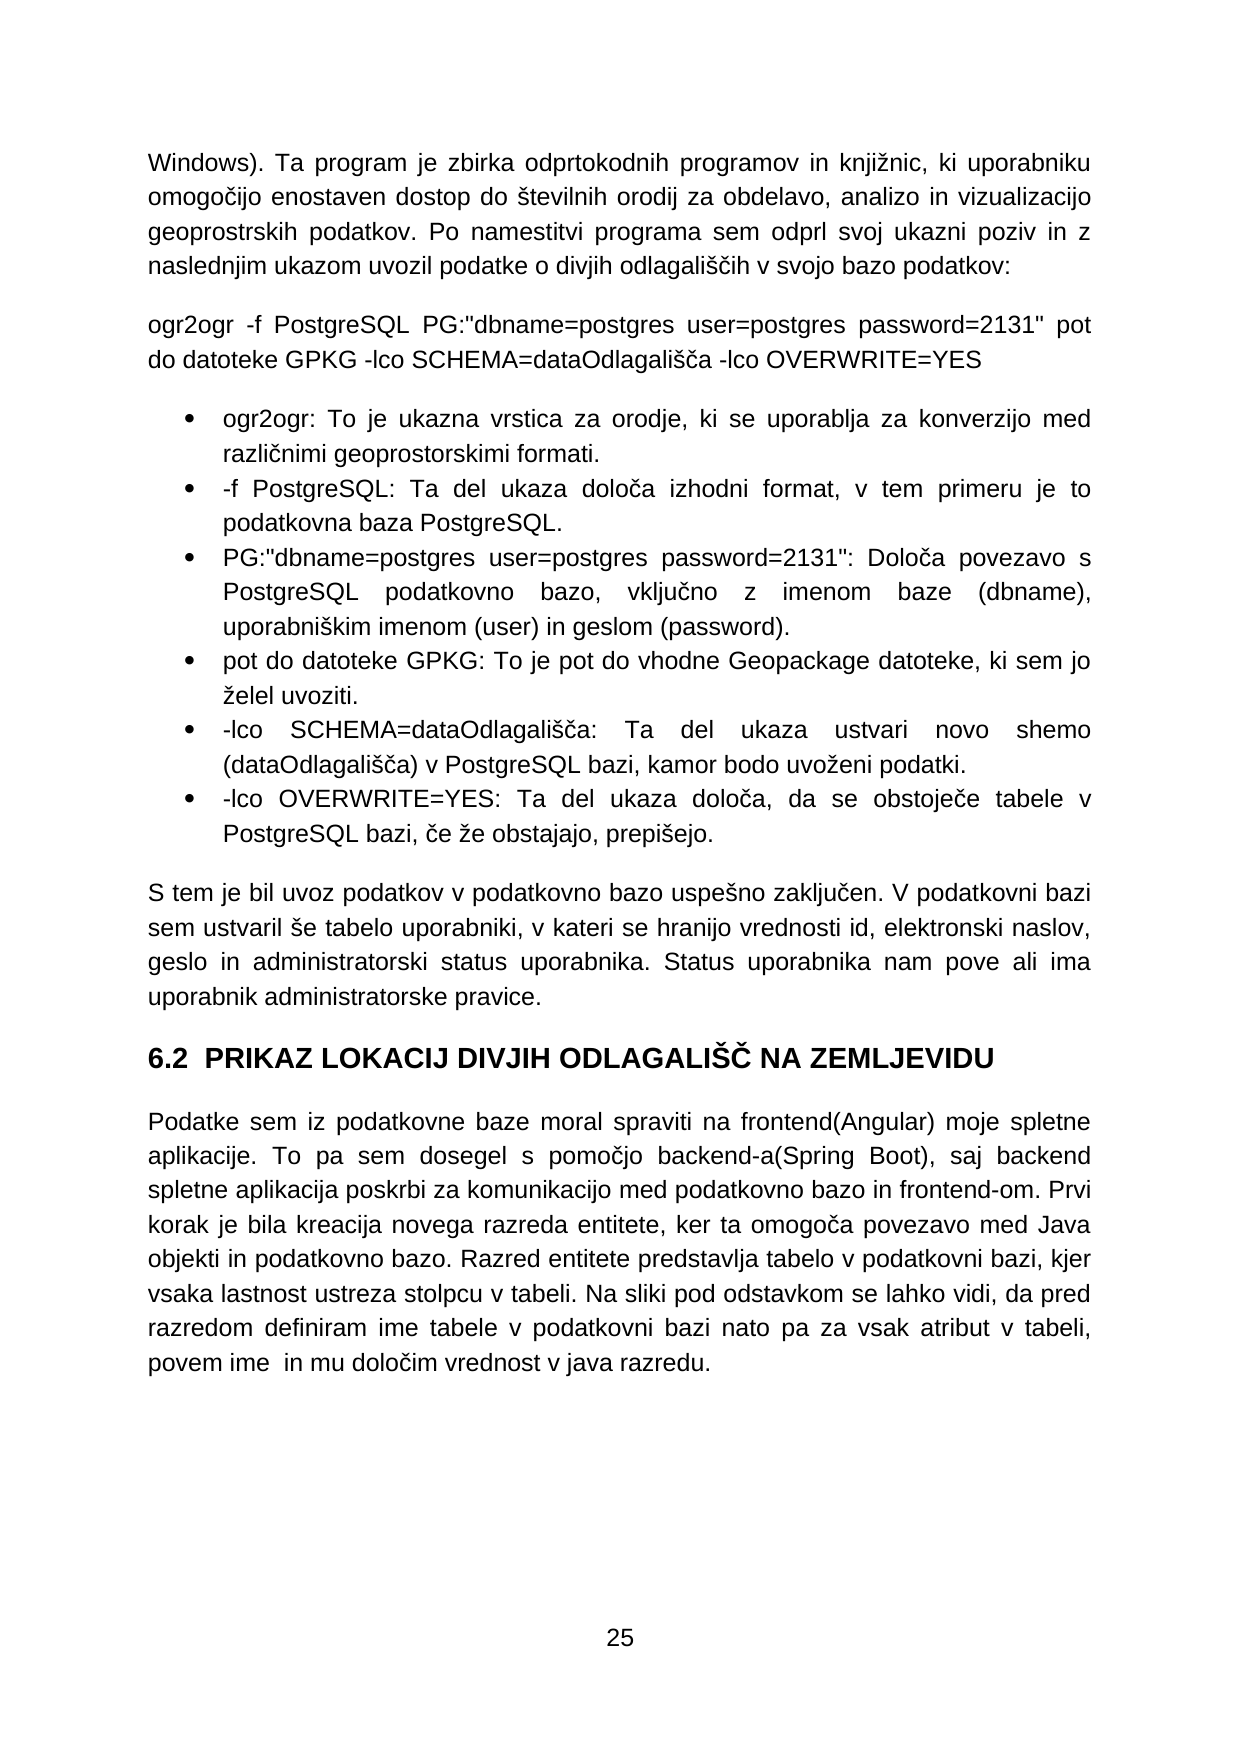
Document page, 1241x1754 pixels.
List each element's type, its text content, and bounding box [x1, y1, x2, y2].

list PG:"dbname=postgres user=postgres password=2131": Določa povezavo s PostgreSQL podatkovno bazo, vključno z imenom baze (dbname), uporabniškim imenom (user) in geslom (password). [185, 543, 1093, 640]
text ogr2ogr -f PostgreSQL PG:"dbname=postgres user=postgres password=2131" pot do datoteke GPKG -lco SCHEMA=dataOdlagališča -lco OVERWRITE=YES [148, 311, 1093, 374]
text Podatke sem iz podatkovne baze moral spraviti na frontend(Angular) moje spletne aplikacije. To pa sem dosegel s pomočjo backend-a(Spring Boot), saj backend spletne aplikacija poskrbi za komunikacijo med podatkovno bazo in frontend-om. Prvi korak je bila kreacija novega razreda entitete, ker ta omogoča povezavo med Java objekti in podatkovno bazo. Razred entitete predstavlja tabelo v podatkovni bazi, kjer vsaka lastnost ustreza stolpcu v tabeli. Na sliki pod odstavkom se lahko vidi, da pred razredom definiram ime tabele v podatkovni bazi nato pa za vsak atribut v tabeli, povem ime in mu določim vrednost v java razredu. [148, 1106, 1093, 1377]
text S tem je bil uvoz podatkov v podatkovno bazo uspešno zaključen. V podatkovni bazi sem ustvaril še tabelo uporabniki, v kateri se hranijo vrednosti id, elektronski naslov, geslo in administratorski status uporabnika. Status uporabnika nam pove ali ima uporabnik administratorske pravice. [148, 878, 1093, 1011]
list -lco SCHEMA=dataOdlagališča: Ta del ukaza ustvari novo shemo (dataOdlagališča) v PostgreSQL bazi, kamor bodo uvoženi podatki. [185, 715, 1093, 778]
list ogr2ogr: To je ukazna vrstica za orodje, ki se uporablja za konverzijo med različnimi geoprostorskimi formati. [185, 404, 1093, 468]
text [148, 148, 1093, 280]
subtitle 6.2 PRIKAZ LOKACIJ DIVJIH ODLAGALIŠČ NA ZEMLJEVIDU [148, 1041, 1093, 1075]
list pot do datoteke GPKG: To je pot do vhodne Geopackage datoteke, ki sem jo želel uvoziti. [185, 646, 1093, 709]
list -lco OVERWRITE=YES: Ta del ukaza določa, da se obstoječe tabele v PostgreSQL bazi, če že obstajajo, prepišejo. [185, 784, 1093, 848]
list -f PostgreSQL: Ta del ukaza določa izhodni format, v tem primeru je to podatkovna baza PostgreSQL. [185, 473, 1093, 537]
